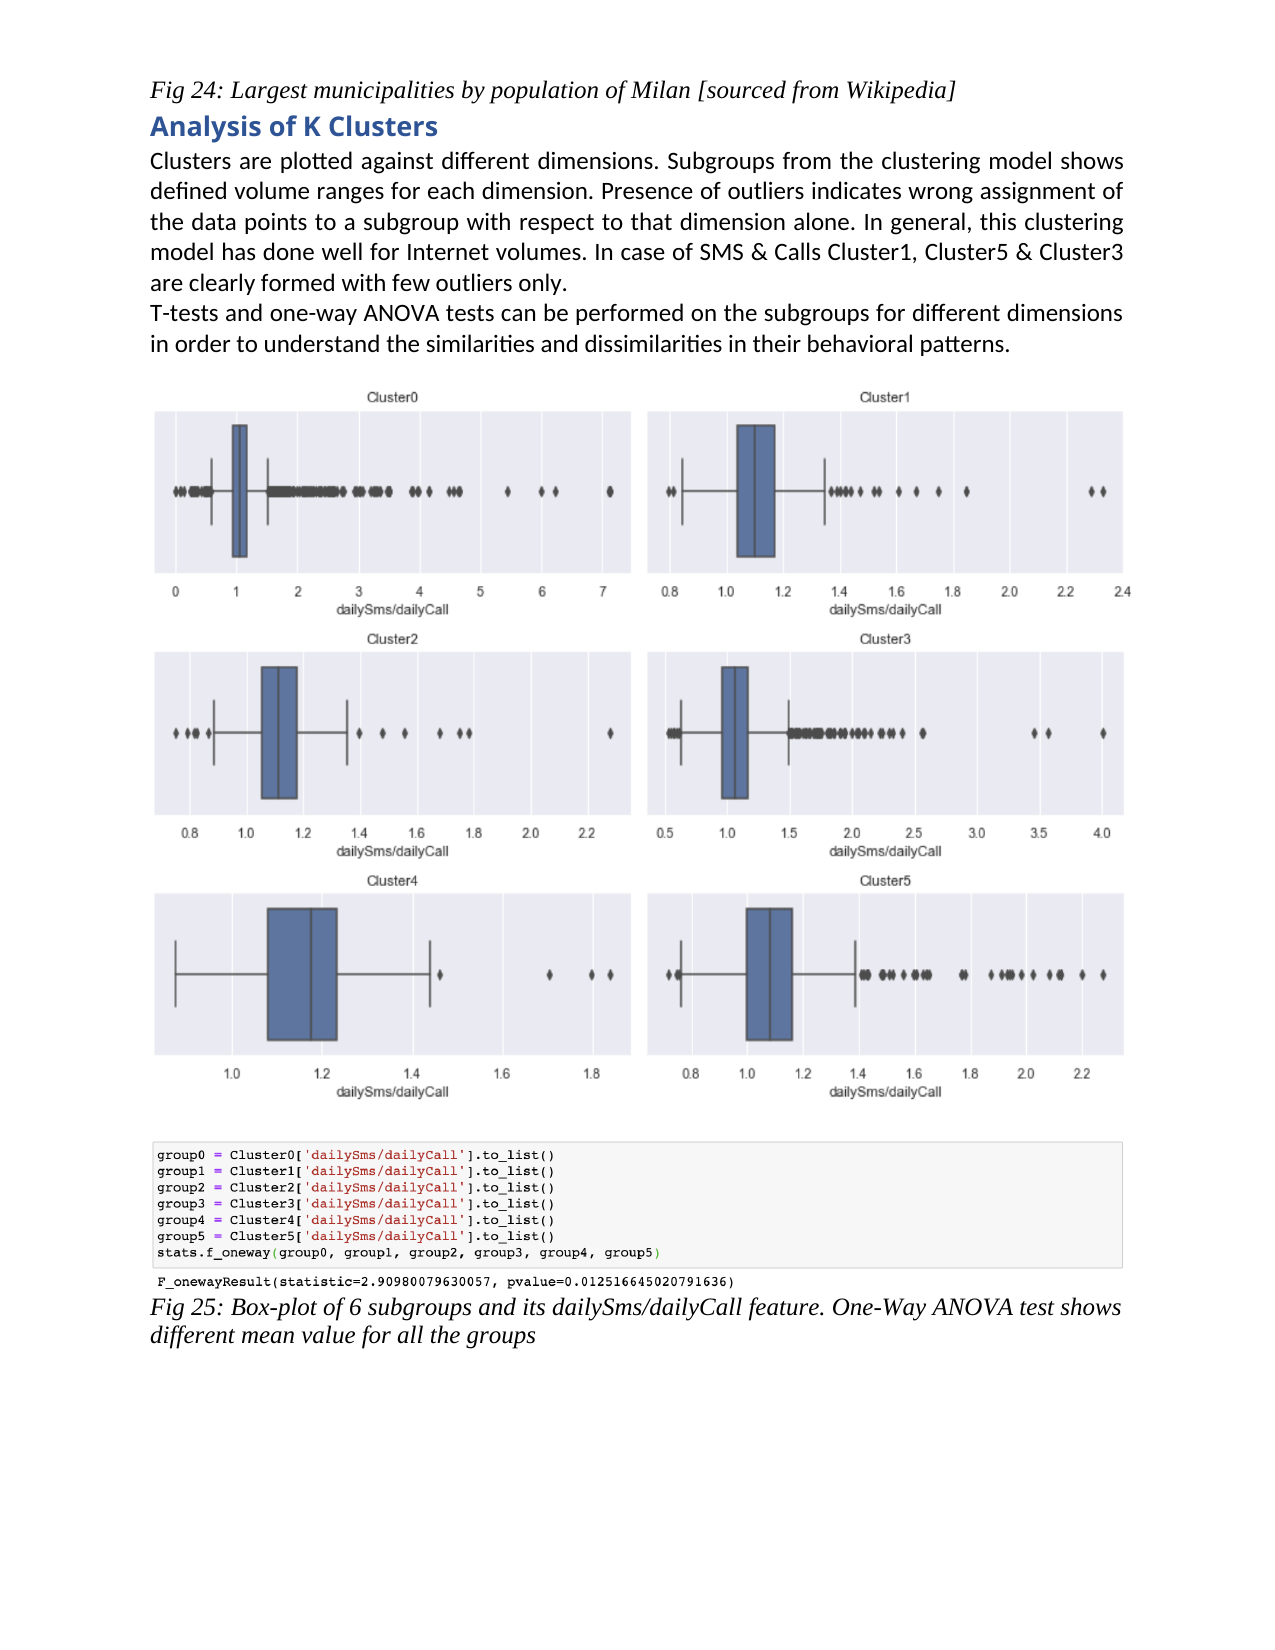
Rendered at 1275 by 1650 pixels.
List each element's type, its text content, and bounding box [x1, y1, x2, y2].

subtitle Analysis of K Clusters [150, 108, 1125, 145]
picture [150, 1138, 1125, 1292]
text Clusters are plotted against different dimensions. Subgroups from the clustering model shows defined volume ranges for each dimension. Presence of outliers indicates wrong assignment of the data points to a subgroup with respect to that dimension alone. In general, this clustering model has done well for Internet volumes. In case of SMS & Calls Cluster1, Cluster5 & Cluster3 are clearly formed with few outliers only. [150, 145, 1125, 297]
text T-tests and one-way ANOVA tests can be performed on the subgroups for different dimensions in order to understand the similarities and dissimilarities in their behavioral patterns. [150, 297, 1125, 358]
picture [150, 387, 1135, 1102]
text Fig 24: Largest municipalities by population of Milan [sourced from Wikipedia] [150, 75, 1125, 104]
text Fig 25: Box-plot of 6 subgroups and its dailySms/dailyCall feature. One-Way ANOVA test shows different mean value for all the groups [150, 1292, 1125, 1349]
